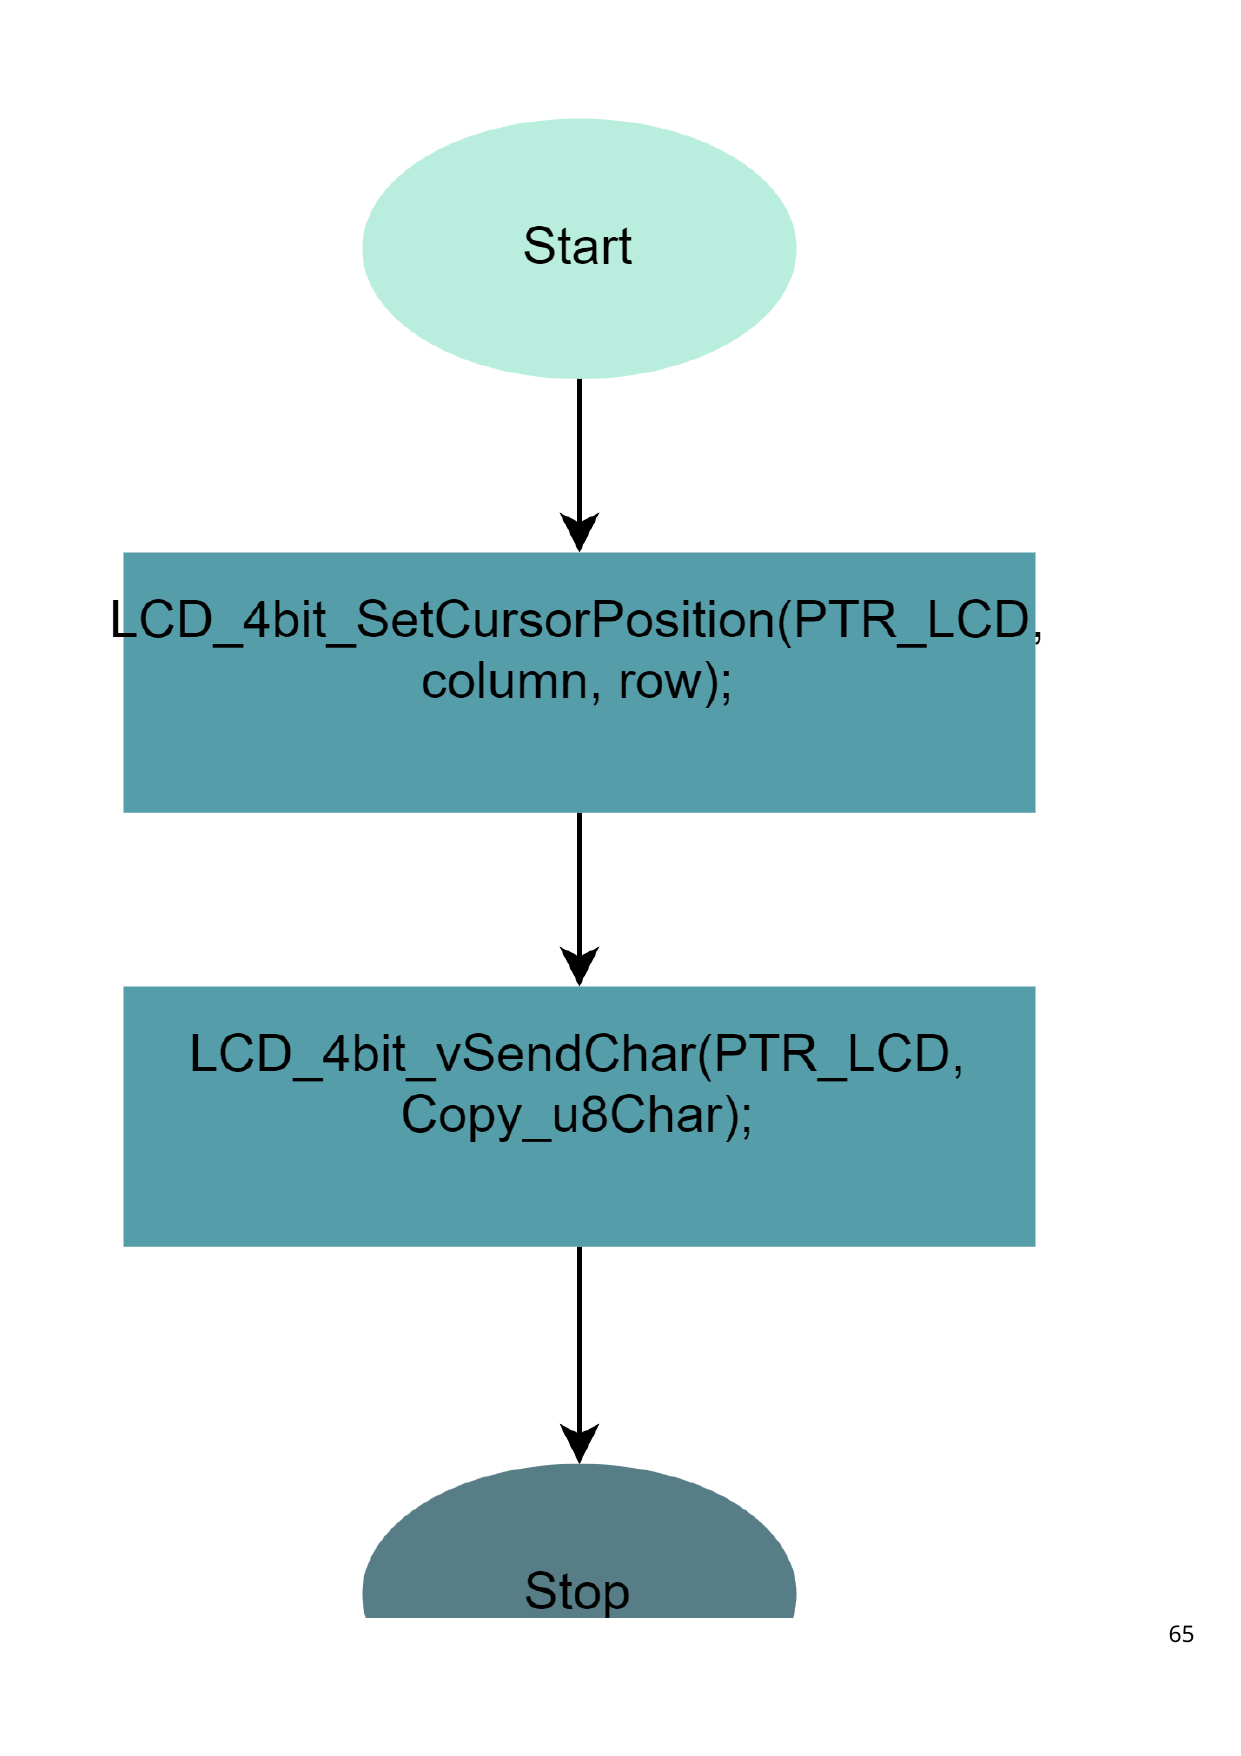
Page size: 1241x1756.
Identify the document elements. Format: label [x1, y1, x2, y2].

picture [112, 116, 1046, 1618]
